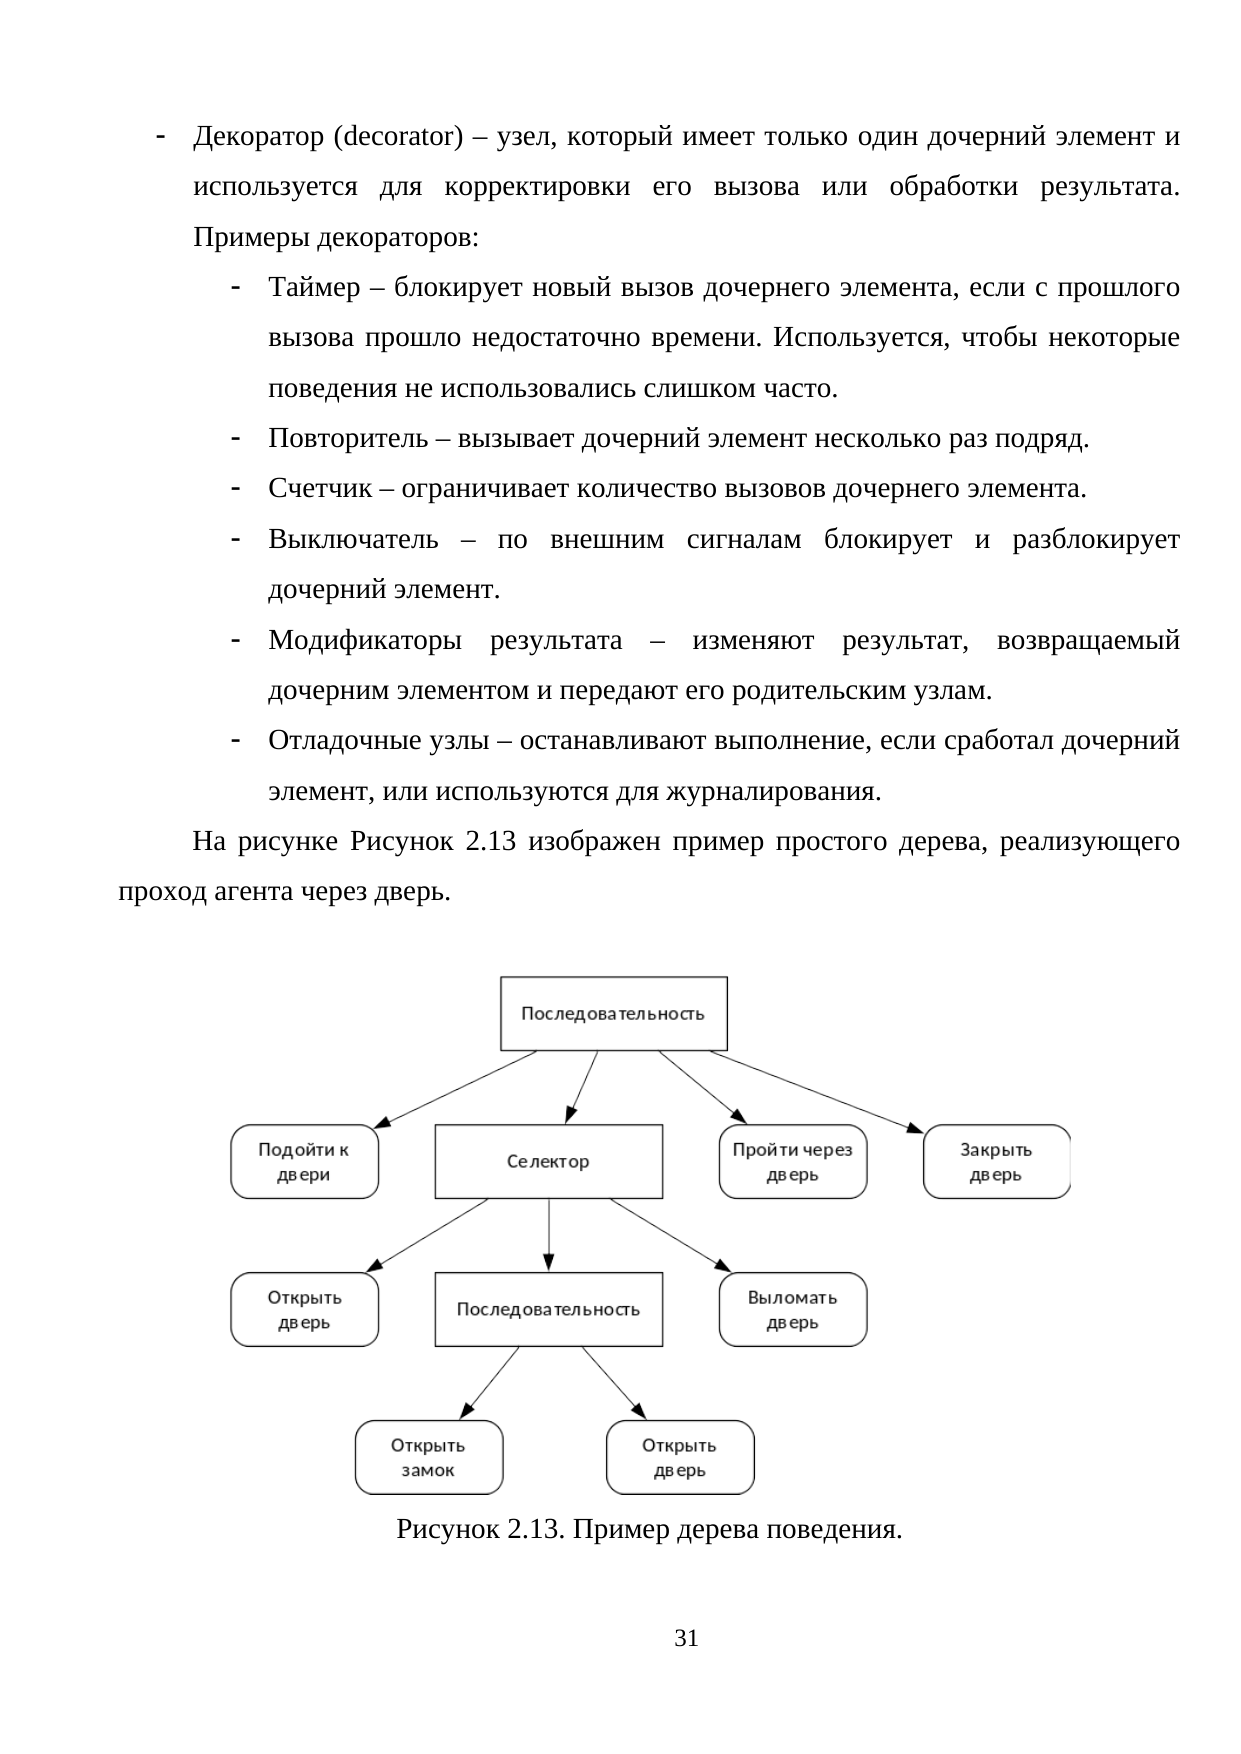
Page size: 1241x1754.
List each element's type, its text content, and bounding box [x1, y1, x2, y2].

list Повторитель – вызывает дочерний элемент несколько раз подряд. [231, 420, 1181, 454]
list Таймер – блокирует новый вызов дочернего элемента, если с прошлого вызова прошло недостаточно времени. Используется, чтобы некоторые поведения не использовались слишком часто. [231, 269, 1181, 403]
text На рисунке 13 изображен пример простого дерева, реализующего проход агента через дверь. [118, 823, 1181, 907]
list Декоратор (decorator) – узел, который имеет только один дочерний элемент и используется для корректировки его вызова или обработки результата. Примеры декораторов: [156, 118, 1181, 252]
list Отладочные узлы – останавливают выполнение, если сработал дочерний элемент, или используются для журналирования. [231, 722, 1181, 806]
list Выключатель – по внешним сигналам блокирует и разблокирует дочерний элемент. [231, 521, 1181, 605]
list Счетчик – ограничивает количество вызовов дочернего элемента. [231, 471, 1181, 504]
list Модификаторы результата – изменяют результат, возвращаемый дочерним элементом и передают его родительским узлам. [231, 622, 1181, 706]
